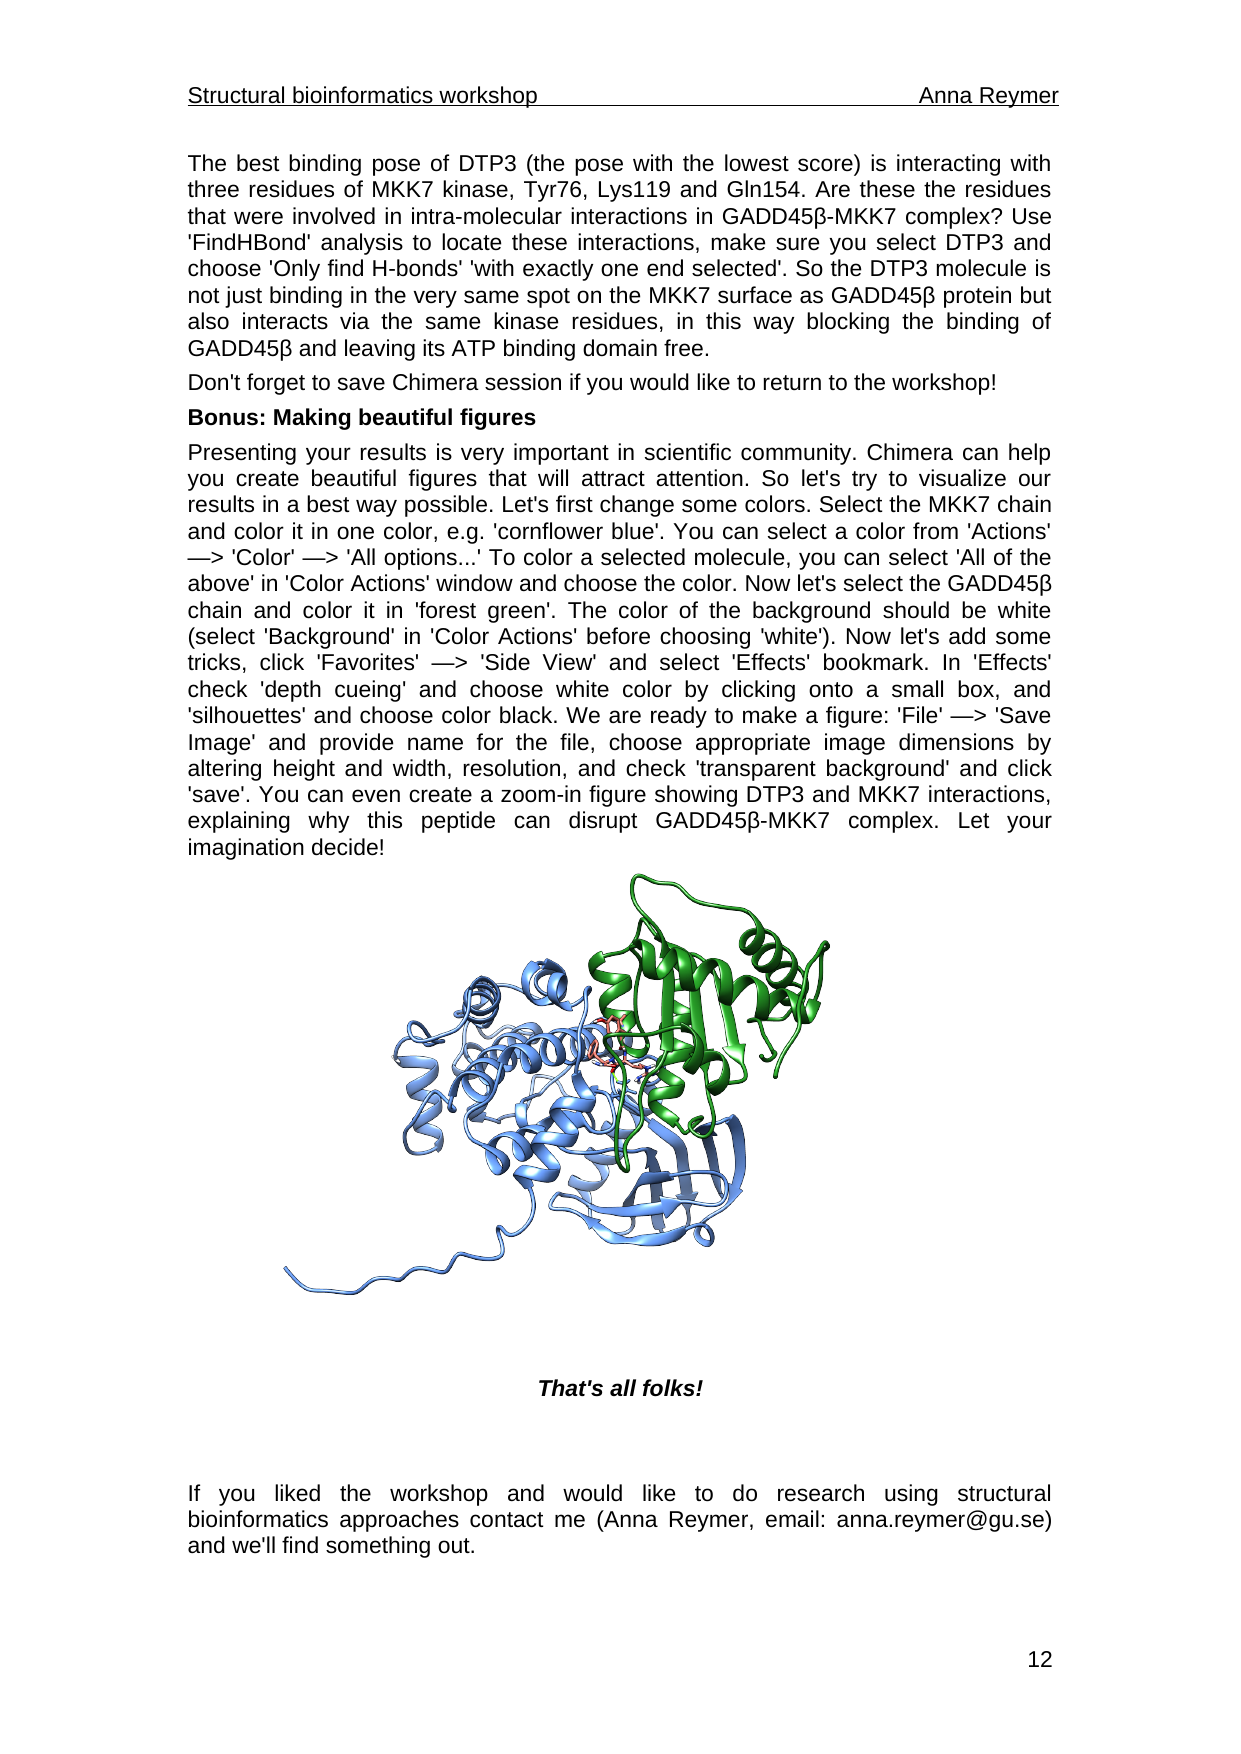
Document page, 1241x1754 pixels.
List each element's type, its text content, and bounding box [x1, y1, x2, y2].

text Don't forget to save Chimera session if you would like to return to the workshop! [187, 369, 1053, 396]
text That's all folks! [187, 1375, 1053, 1402]
text The best binding pose of DTP3 (the pose with the lowest score) is interacting with three residues of MKK7 kinase, Tyr76, Lys119 and Gln154. Are these the residues that were involved in intra-molecular interactions in GADD45β-MKK7 complex? Use 'FindHBond' analysis to locate these interactions, make sure you select DTP3 and choose 'Only find H-bonds' 'with exactly one end selected'. So the DTP3 molecule is not just binding in the very same spot on the MKK7 surface as GADD45β protein but also interacts via the same kinase residues, in this way blocking the binding of GADD45β and leaving its ATP binding domain free. [187, 150, 1053, 361]
text Presenting your results is very important in scientific community. Chimera can help you create beautiful figures that will attract attention. So let's try to visualize our results in a best way possible. Let's first change some colors. Select the MKK7 chain and color it in one color, e.g. 'cornflower blue'. You can select a color from 'Actions' —> 'Color' —> 'All options...' To color a selected molecule, you can select 'All of the above' in 'Color Actions' window and choose the color. Now let's select the GADD45β chain and color it in 'forest green'. The color of the background should be white (select 'Background' in 'Color Actions' before choosing 'white'). Now let's add some tricks, click 'Favorites' —> 'Side View' and select 'Effects' bookmark. In 'Effects' check 'depth cueing' and choose white color by clicking onto a small box, and 'silhouettes' and choose color black. We are ready to make a figure: 'File' —> 'Save Image' and provide name for the file, choose appropriate image dimensions by altering height and width, resolution, and check 'transparent background' and click 'save'. You can even create a zoom-in figure showing DTP3 and MKK7 interactions, explaining why this peptide can disrupt GADD45β-MKK7 complex. Let your imagination decide! [187, 438, 1053, 860]
text Bonus: Making beautiful figures [187, 404, 1053, 430]
picture [187, 868, 1053, 1367]
text If you liked the workshop and would like to do research using structural bioinformatics approaches contact me (Anna Reymer, email: anna.reymer@gu.se) and we'll find something out. [187, 1479, 1053, 1558]
